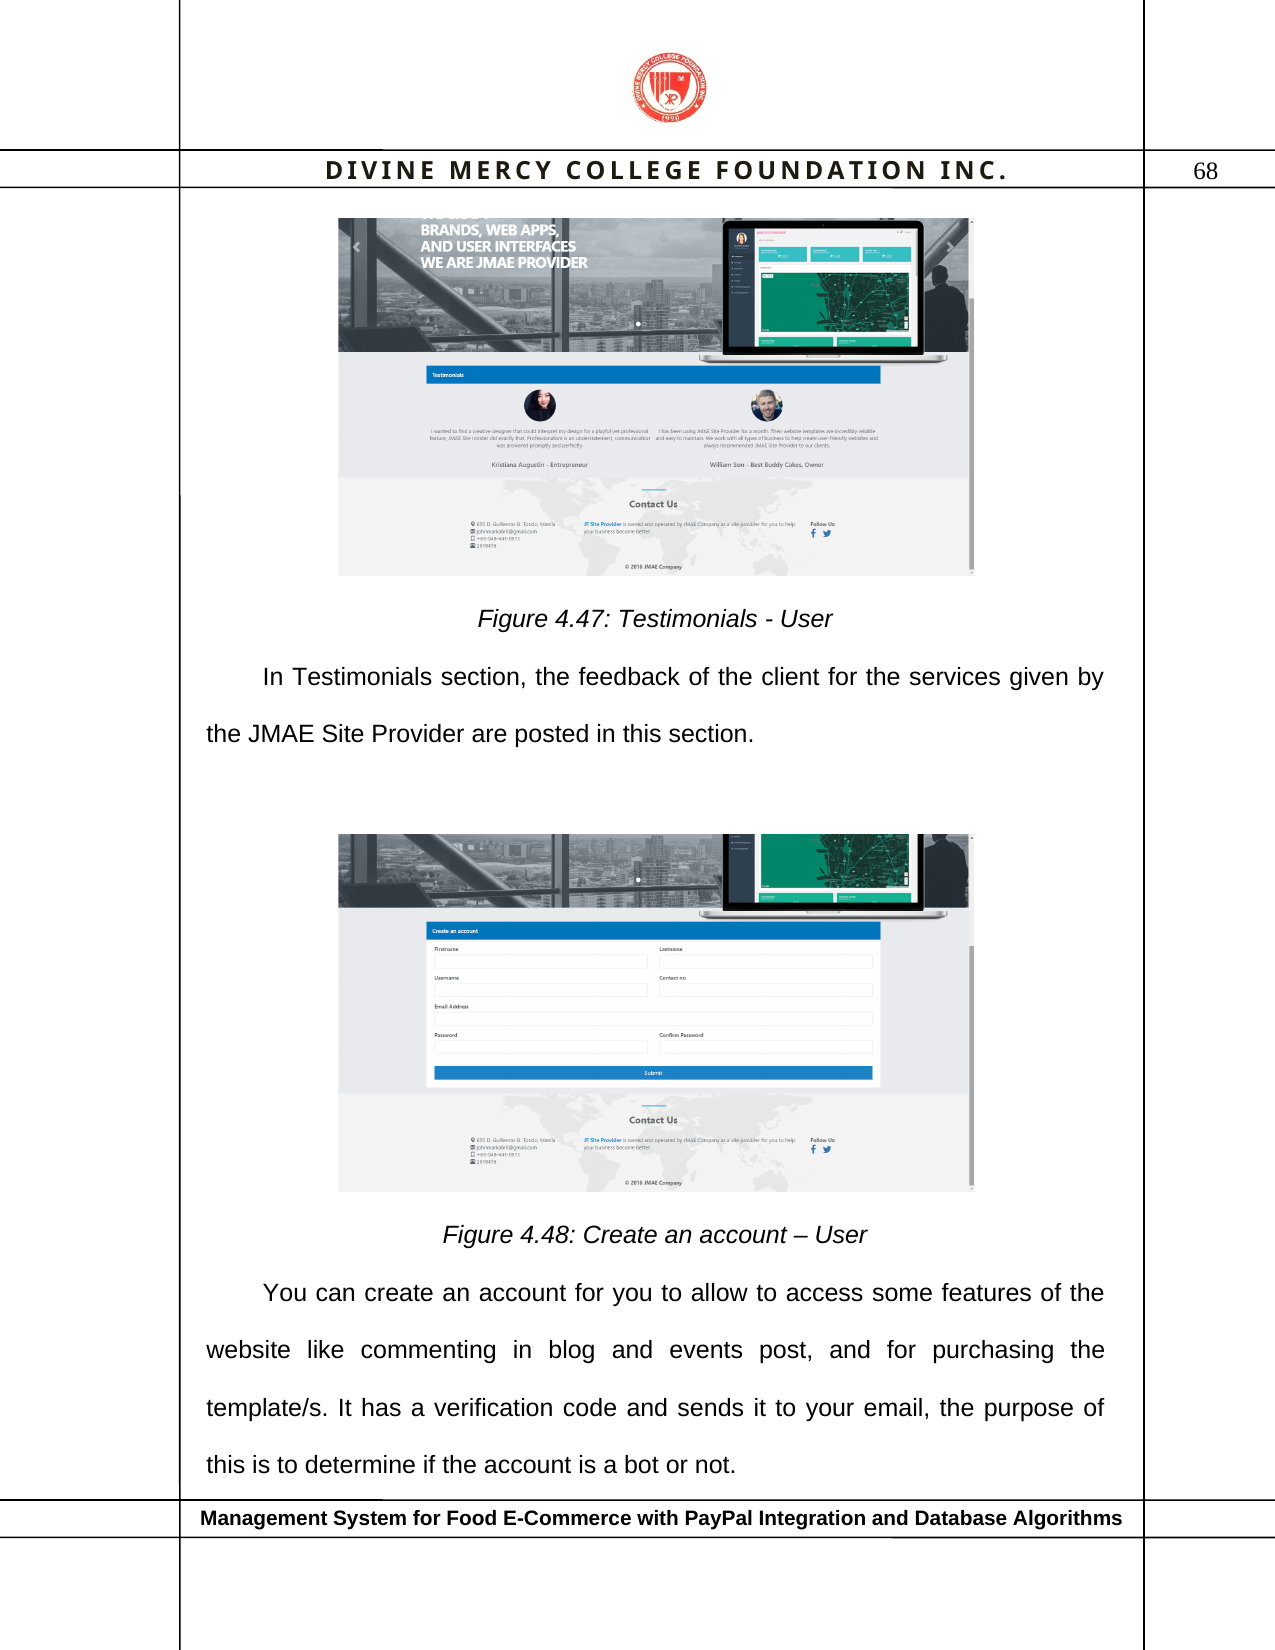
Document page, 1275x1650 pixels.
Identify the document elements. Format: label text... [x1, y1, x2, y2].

picture [338, 834, 975, 1192]
text In Testimonials section, the feedback of the client for the services given by the JMAE Site Provider are posted in this section. [206, 662, 1106, 748]
text You can create an account for you to allow to access some features of the website like commenting in blog and events post, and for purchasing the template/s. It has a verification code and sends it to your email, the purpose of this is to determine if the account is a bot or not. [206, 1278, 1106, 1479]
picture [338, 218, 975, 576]
picture [632, 52, 709, 123]
text Figure 4.47: Testimonials - User [206, 604, 1106, 633]
text Figure 4.48: Create an account – User [206, 1220, 1106, 1249]
